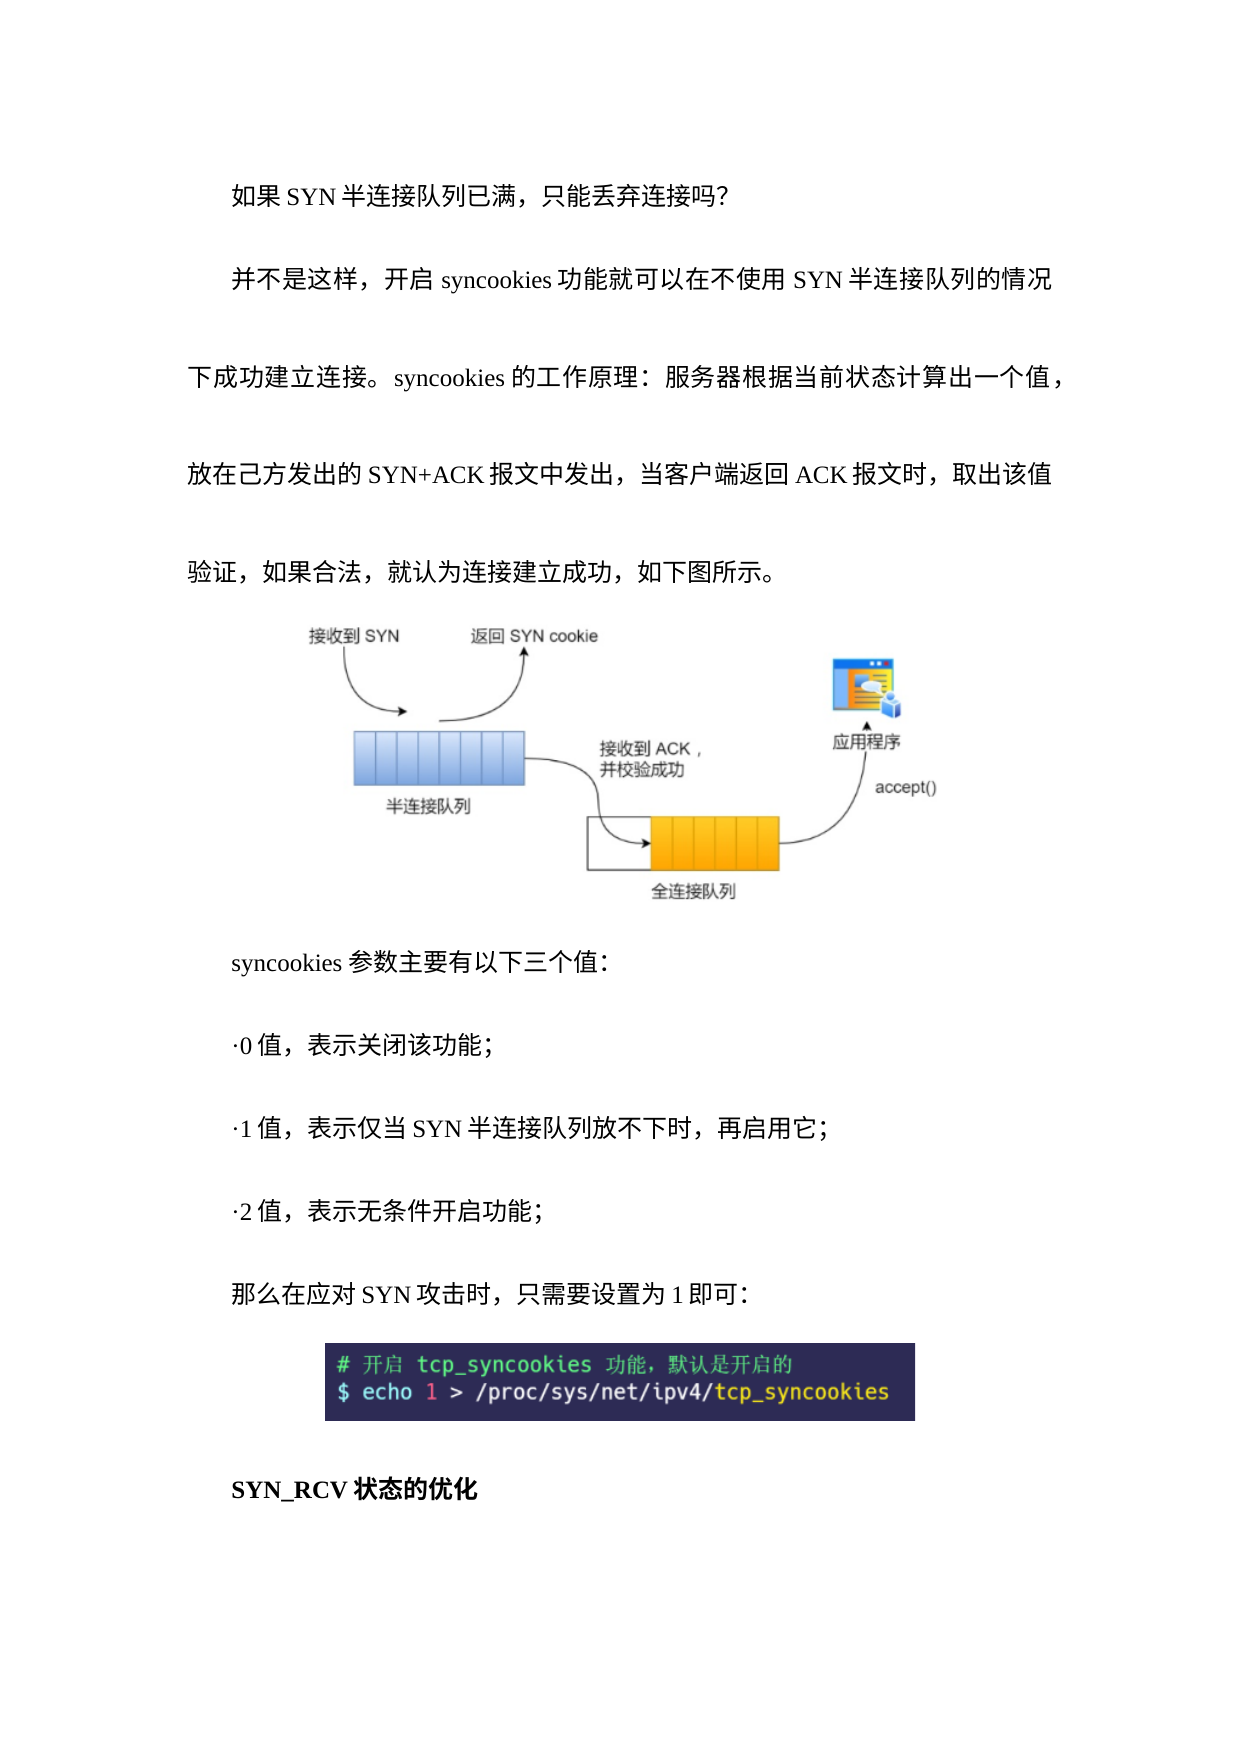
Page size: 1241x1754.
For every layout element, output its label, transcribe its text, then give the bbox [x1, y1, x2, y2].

text SYN_RCV状态的优化 [187, 1455, 1053, 1520]
picture [296, 620, 945, 909]
text ·0值，表示关闭该功能； [187, 1011, 1053, 1076]
text ·2值，表示无条件开启功能； [187, 1177, 1053, 1242]
text 如果SYN半连接队列已满，只能丢弃连接吗？ [187, 162, 1053, 227]
text 那么在应对SYN攻击时，只需要设置为1即可： [187, 1260, 1053, 1325]
text ·1值，表示仅当SYN半连接队列放不下时，再启用它； [187, 1094, 1053, 1159]
text syncookies 参数主要有以下三个值： [187, 928, 1053, 993]
picture [325, 1343, 916, 1421]
text 并不是这样，开启syncookies功能就可以在不使用SYN半连接队列的情况下成功建立连接。syncookies的工作原理：服务器根据当前状态计算出一个值，放在己方发出的SYN+ACK报文中发出，当客户端返回ACK报文时，取出该值验证，如果合法，就认为连接建立成功，如下图所示。 [187, 245, 1053, 603]
